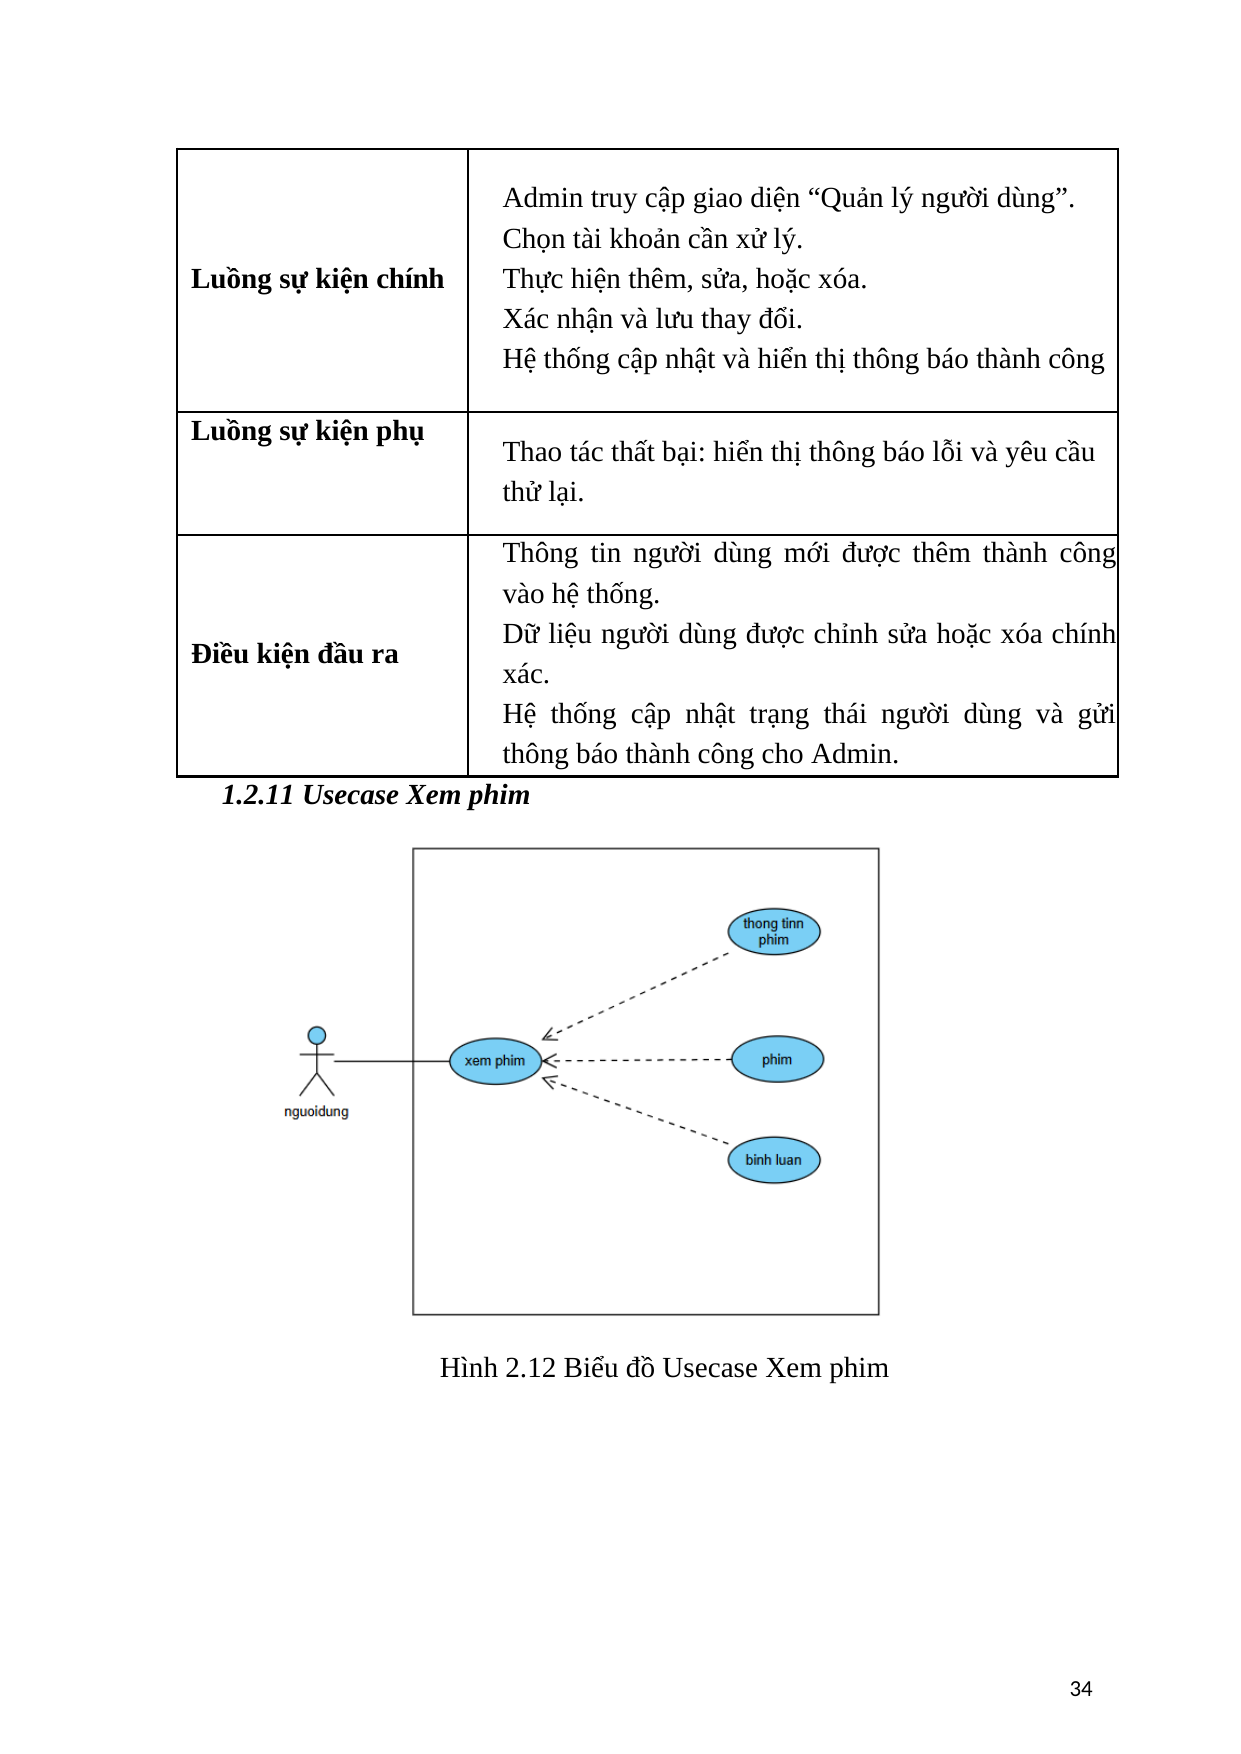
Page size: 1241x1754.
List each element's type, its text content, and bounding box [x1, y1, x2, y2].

table_cell Luồng sự kiện chính [178, 150, 467, 411]
picture [176, 830, 1092, 1329]
subtitle 1.2.11 Usecase Xem phim [222, 778, 1092, 811]
subtitle Hình 2.12 Biểu đồ Usecase Xem phim [236, 1329, 1092, 1384]
table_cell Luồng sự kiện phụ [178, 413, 467, 533]
table_cell Điều kiện đầu ra [178, 536, 467, 775]
table_cell Thông tin người dùng mới được thêm thành công vào hệ thống. Dữ liệu người dùng được chỉnh sửa hoặc xóa chính xác. Hệ thống cập nhật trạng thái người dùng và gửi thông báo thành công cho Admin. [469, 536, 1117, 775]
table_cell Thao tác thất bại: hiển thị thông báo lỗi và yêu cầu thử lại. [469, 413, 1117, 533]
table_cell Admin truy cập giao diện “Quản lý người dùng”. Chọn tài khoản cần xử lý. Thực hiện thêm, sửa, hoặc xóa. Xác nhận và lưu thay đổi. Hệ thống cập nhật và hiển thị thông báo thành công [469, 150, 1117, 411]
